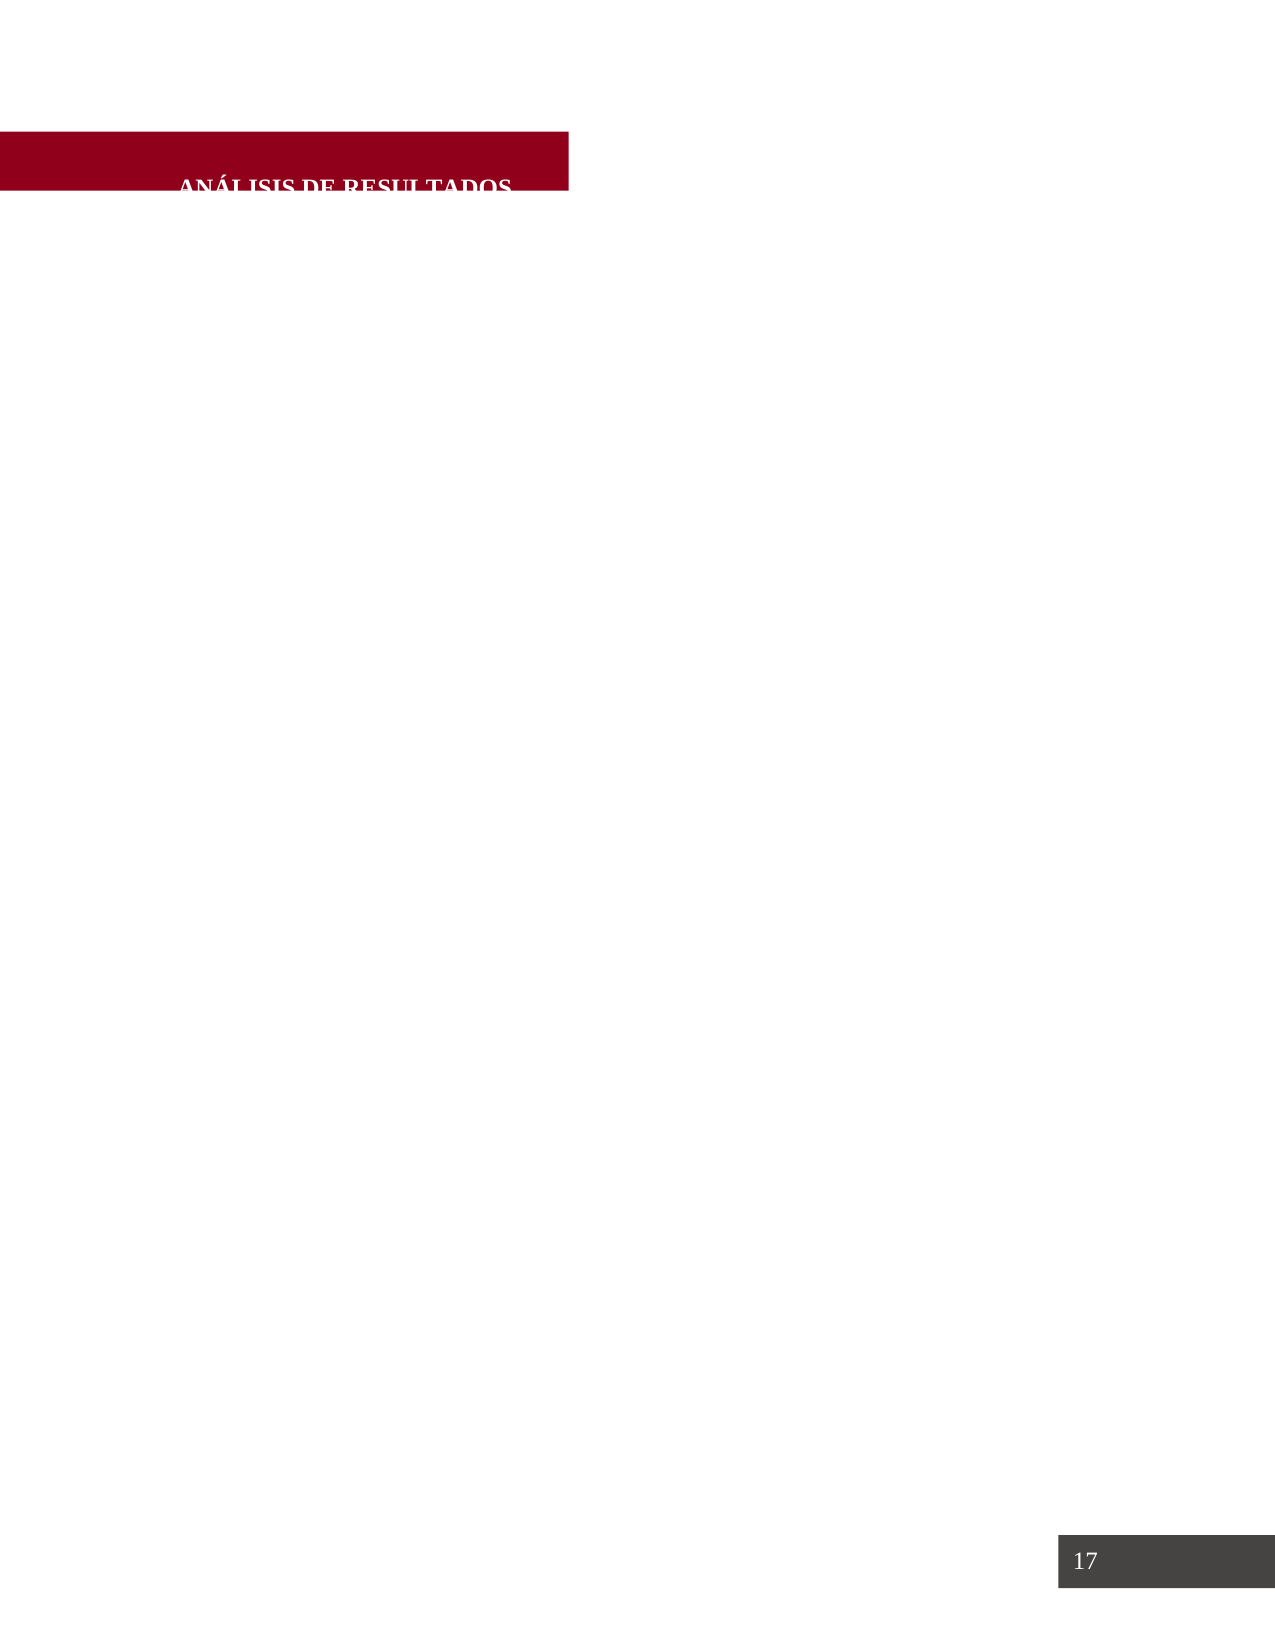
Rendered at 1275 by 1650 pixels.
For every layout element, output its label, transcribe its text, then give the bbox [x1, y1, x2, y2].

subtitle ANÁLISIS DE RESULTADOS [177, 173, 1098, 201]
